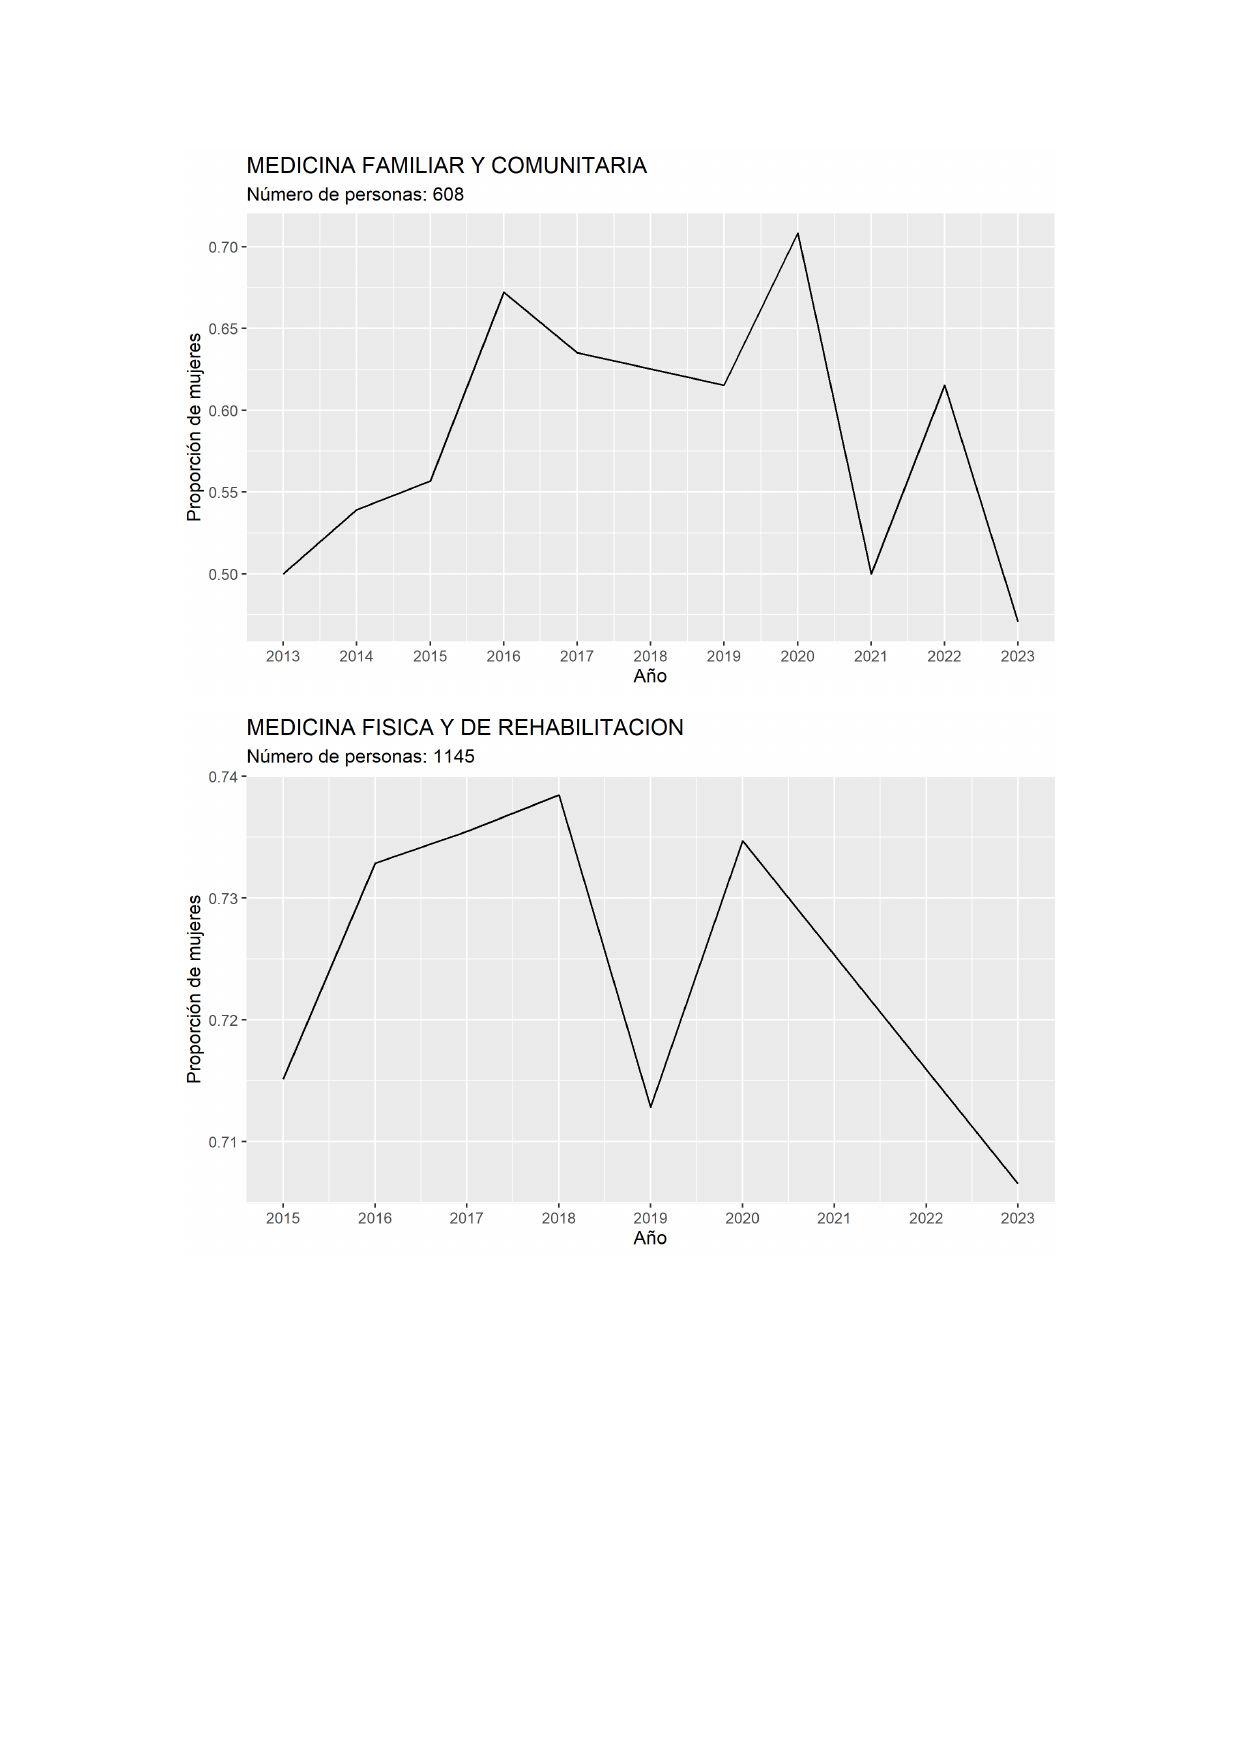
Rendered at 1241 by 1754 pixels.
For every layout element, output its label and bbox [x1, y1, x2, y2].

picture [177, 709, 1063, 1257]
picture [177, 147, 1063, 695]
